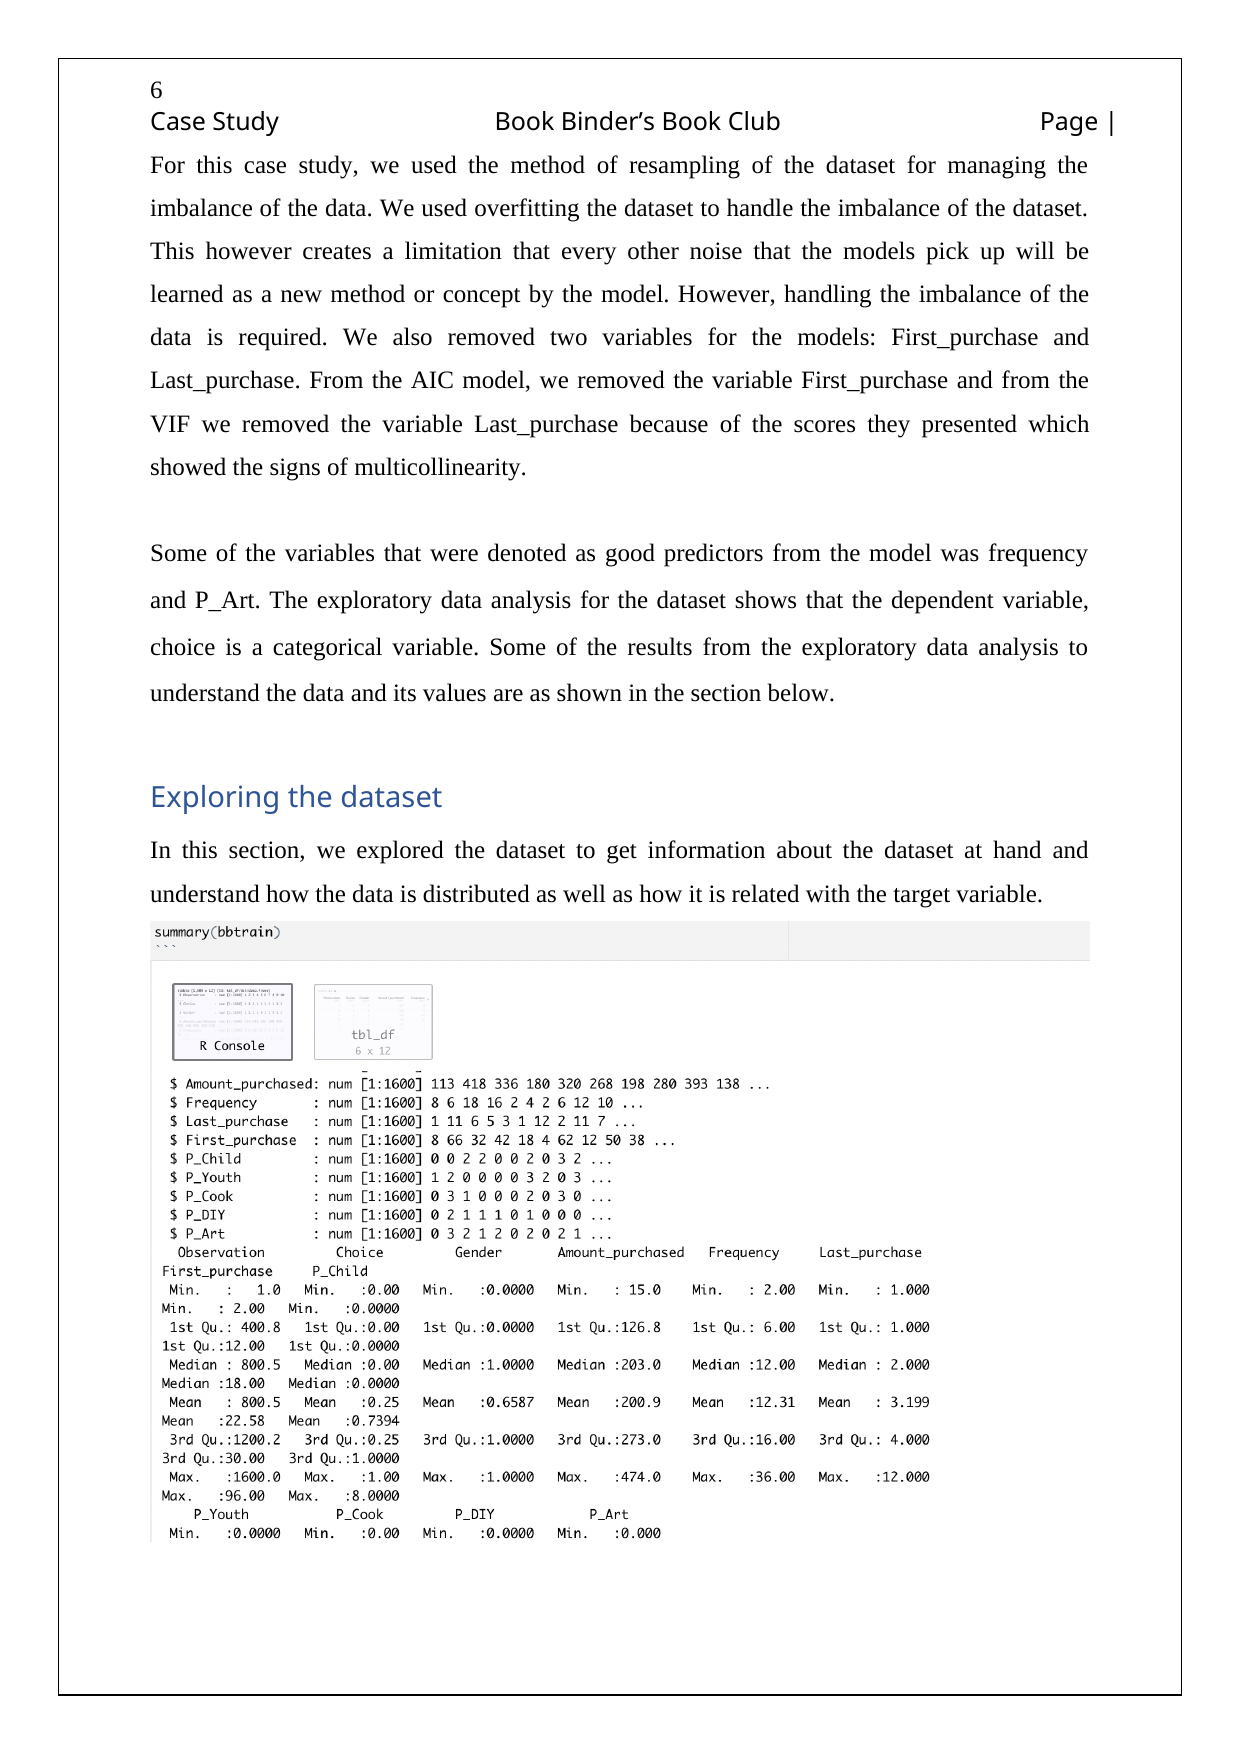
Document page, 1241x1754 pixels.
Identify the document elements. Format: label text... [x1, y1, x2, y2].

subtitle Exploring the dataset [150, 776, 1090, 816]
text In this section, we explored the dataset to get information about the dataset at hand and understand how the data is distributed as well as how it is related with the target variable. [150, 836, 1090, 907]
text Some of the variables that were denoted as good predictors from the model was frequency and P_Art. The exploratory data analysis for the dataset shows that the dependent variable, choice is a categorical variable. Some of the results from the exploratory data analysis to understand the data and its values are as shown in the section below. [150, 538, 1090, 707]
text For this case study, we used the method of resampling of the dataset for managing the imbalance of the data. We used overfitting the dataset to handle the imbalance of the dataset. This however creates a limitation that every other noise that the models pick up will be learned as a new method or concept by the model. However, handling the imbalance of the data is required. We also removed two variables for the models: First_purchase and Last_purchase. From the AIC model, we removed the variable First_purchase and from the VIF we removed the variable Last_purchase because of the scores they presented which showed the signs of multicollinearity. [150, 150, 1090, 481]
picture [150, 921, 1090, 1542]
